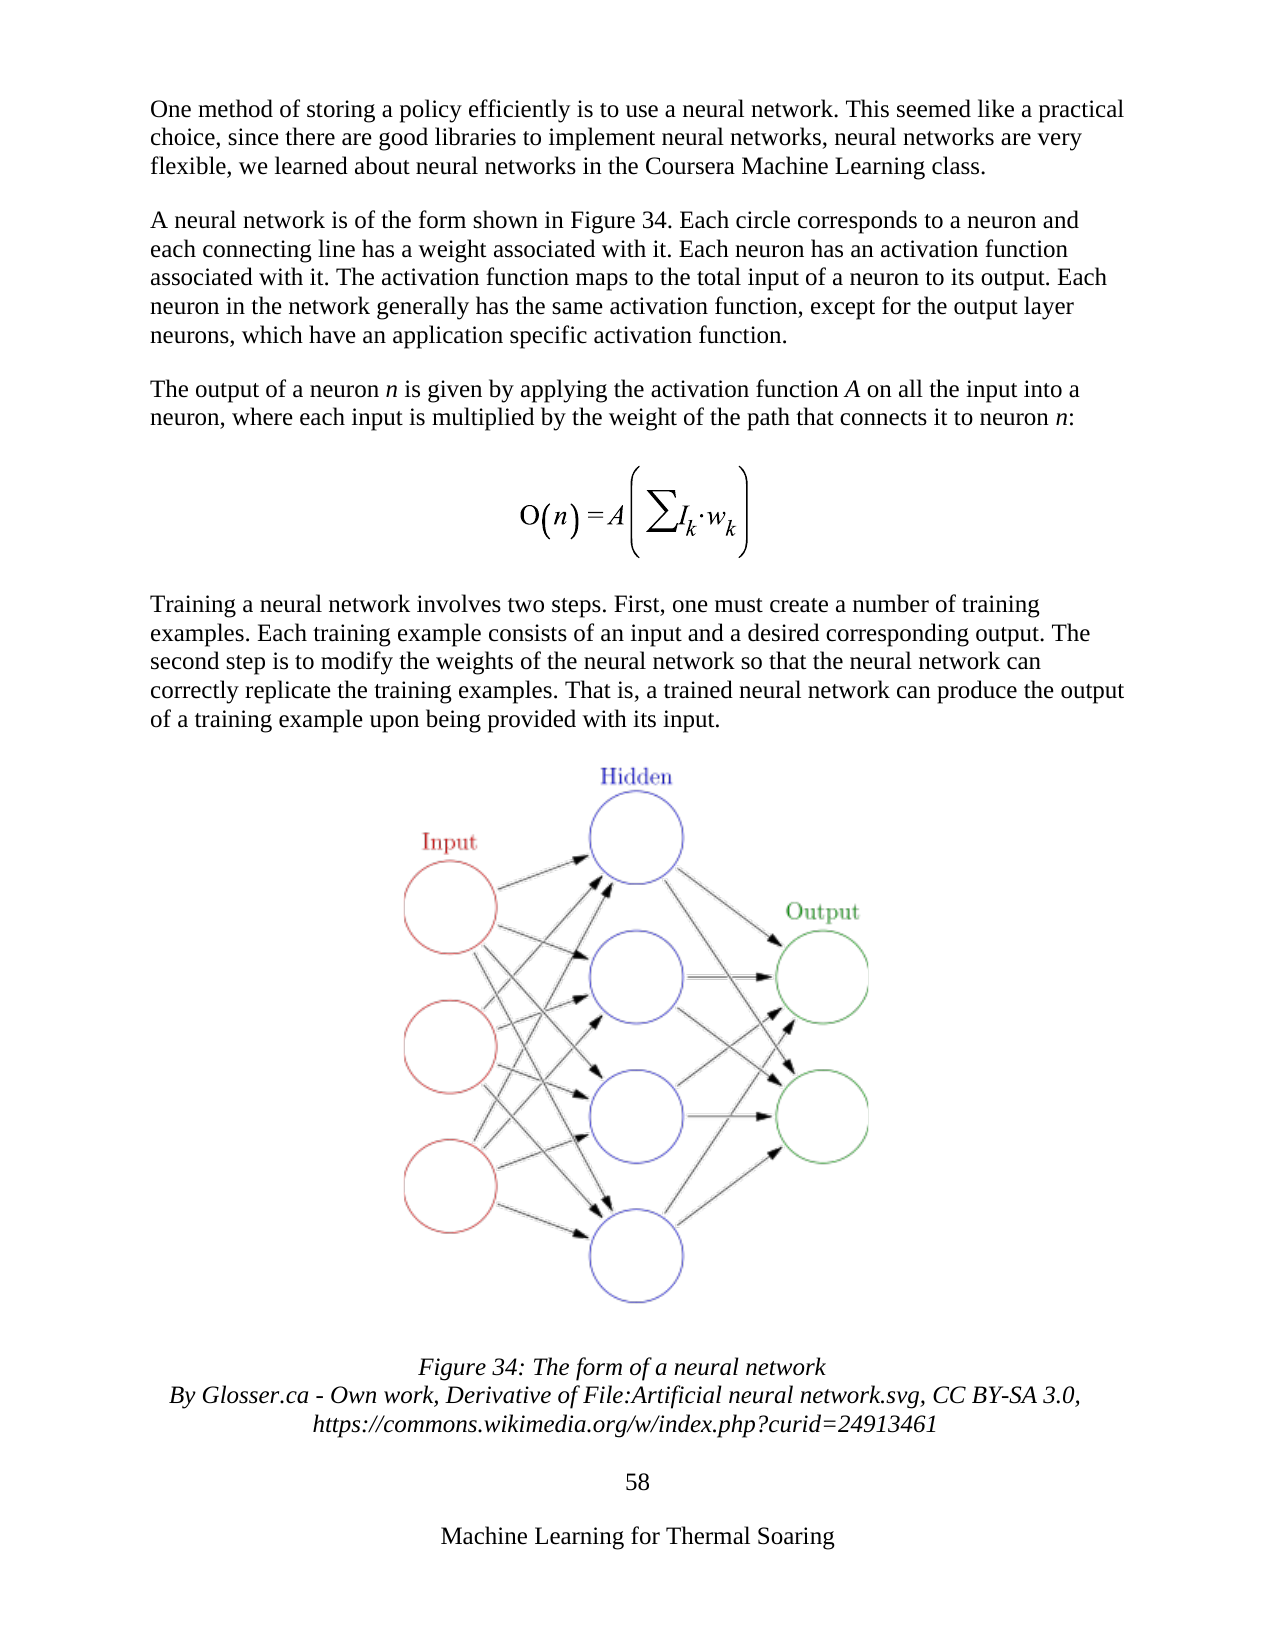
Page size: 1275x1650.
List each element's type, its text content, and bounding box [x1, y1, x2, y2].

text The output of a neuron n is given by applying the activation function A on all the input into a neuron, where each input is multiplied by the weight of the path that connects it to neuron n: [150, 374, 1125, 431]
picture [403, 765, 869, 1307]
text Training a neural network involves two steps. First, one must create a number of training examples. Each training example consists of an input and a desired corresponding output. The second step is to modify the weights of the neural network so that the neural network can correctly replicate the training examples. That is, a trained neural network can produce the output of a training example upon being provided with its input. [150, 589, 1125, 733]
text One method of storing a policy efficiently is to use a neural network. This seemed like a practical choice, since there are good libraries to implement neural networks, neural networks are very flexible, we learned about neural networks in the Coursera Machine Learning class. [150, 94, 1125, 180]
